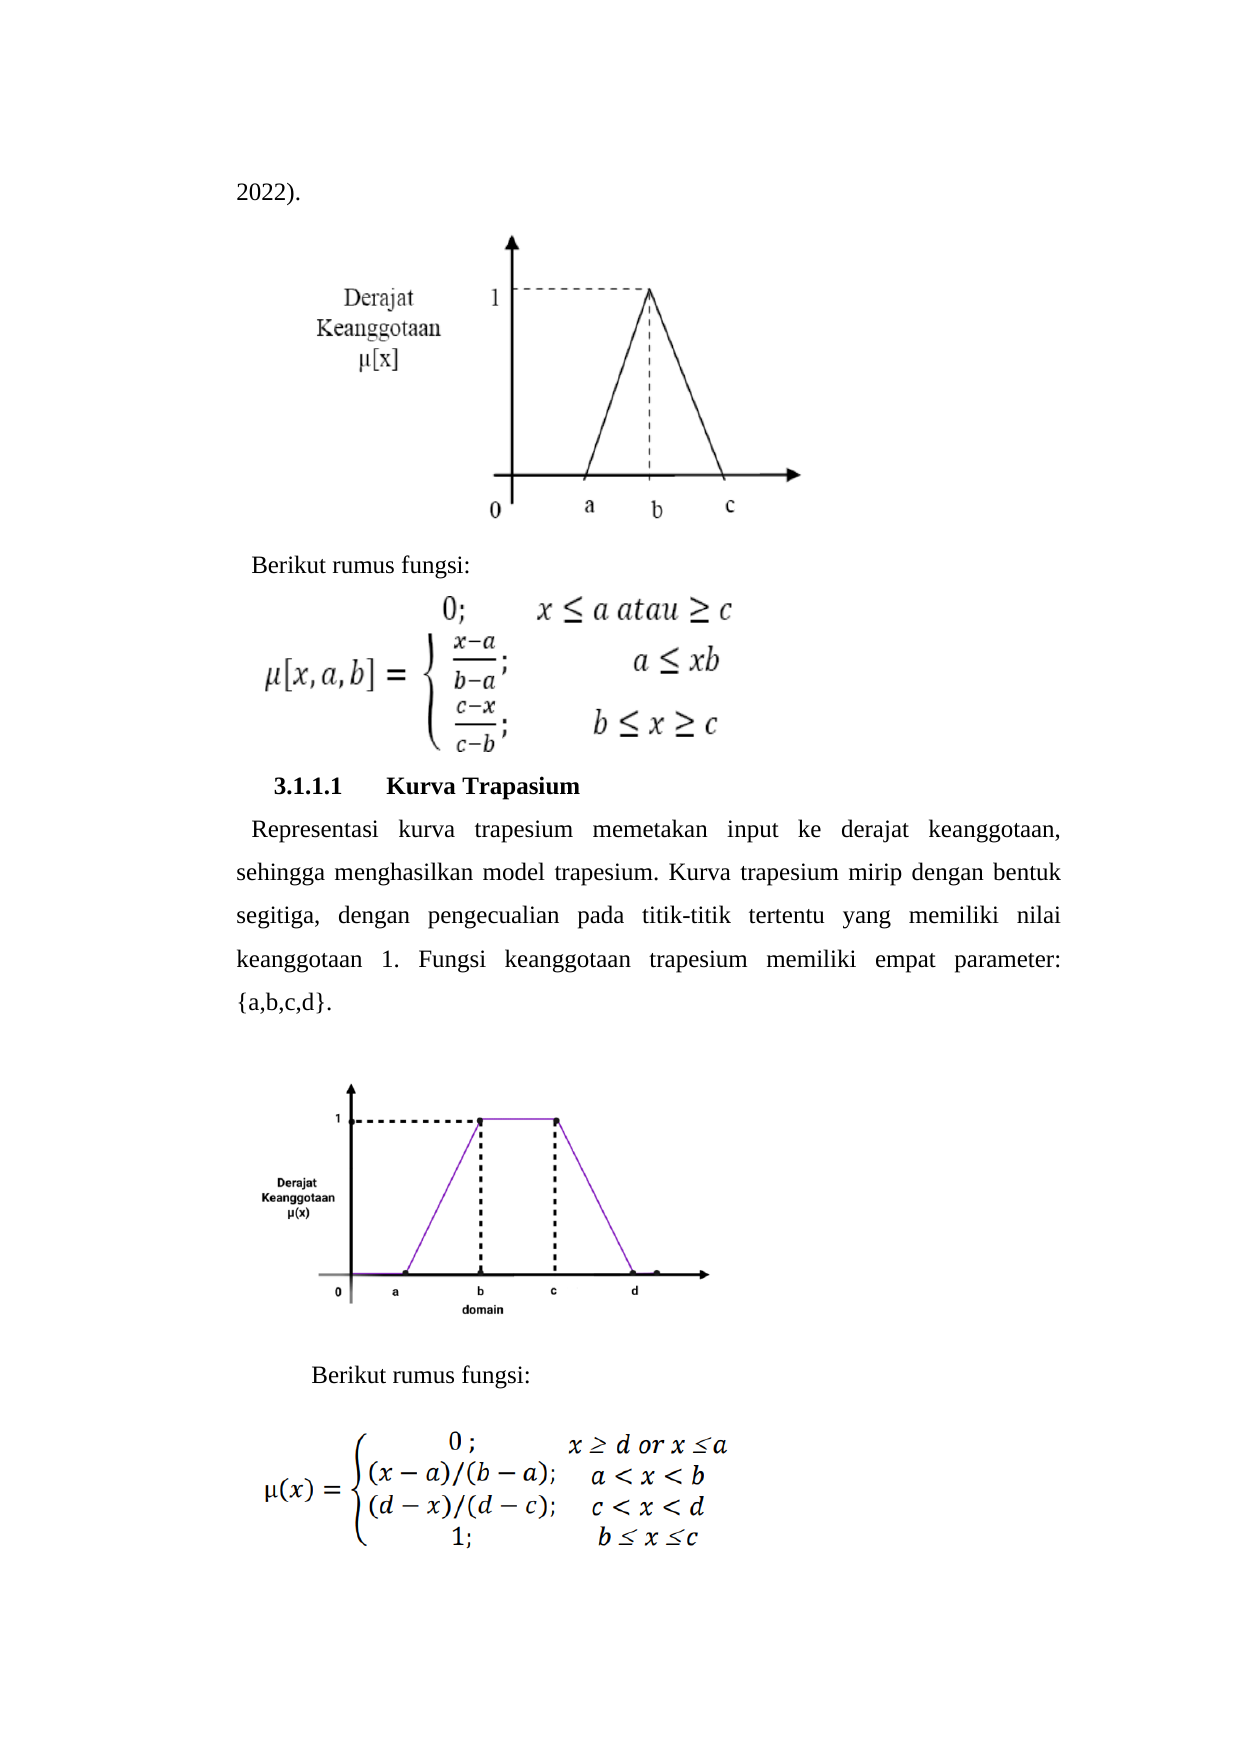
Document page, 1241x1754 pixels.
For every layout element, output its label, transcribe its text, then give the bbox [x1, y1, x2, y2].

subtitle Kurva Trapasium [274, 771, 1063, 800]
text Representasi kurva trapesium memetakan input ke derajat keanggotaan, sehingga menghasilkan model trapesium. Kurva trapesium mirip dengan bentuk segitiga, dengan pengecualian pada titik-titik tertentu yang memiliki nilai keanggotaan 1. Fungsi keanggotaan trapesium memiliki empat parameter: {a,b,c,d}. [236, 814, 1062, 1016]
text Berikut rumus fungsi: [251, 551, 1062, 579]
picture [251, 1073, 711, 1321]
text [236, 177, 1062, 206]
text Berikut rumus fungsi: [251, 1361, 1062, 1389]
picture [251, 1403, 740, 1558]
picture [251, 593, 739, 758]
picture [295, 220, 808, 538]
